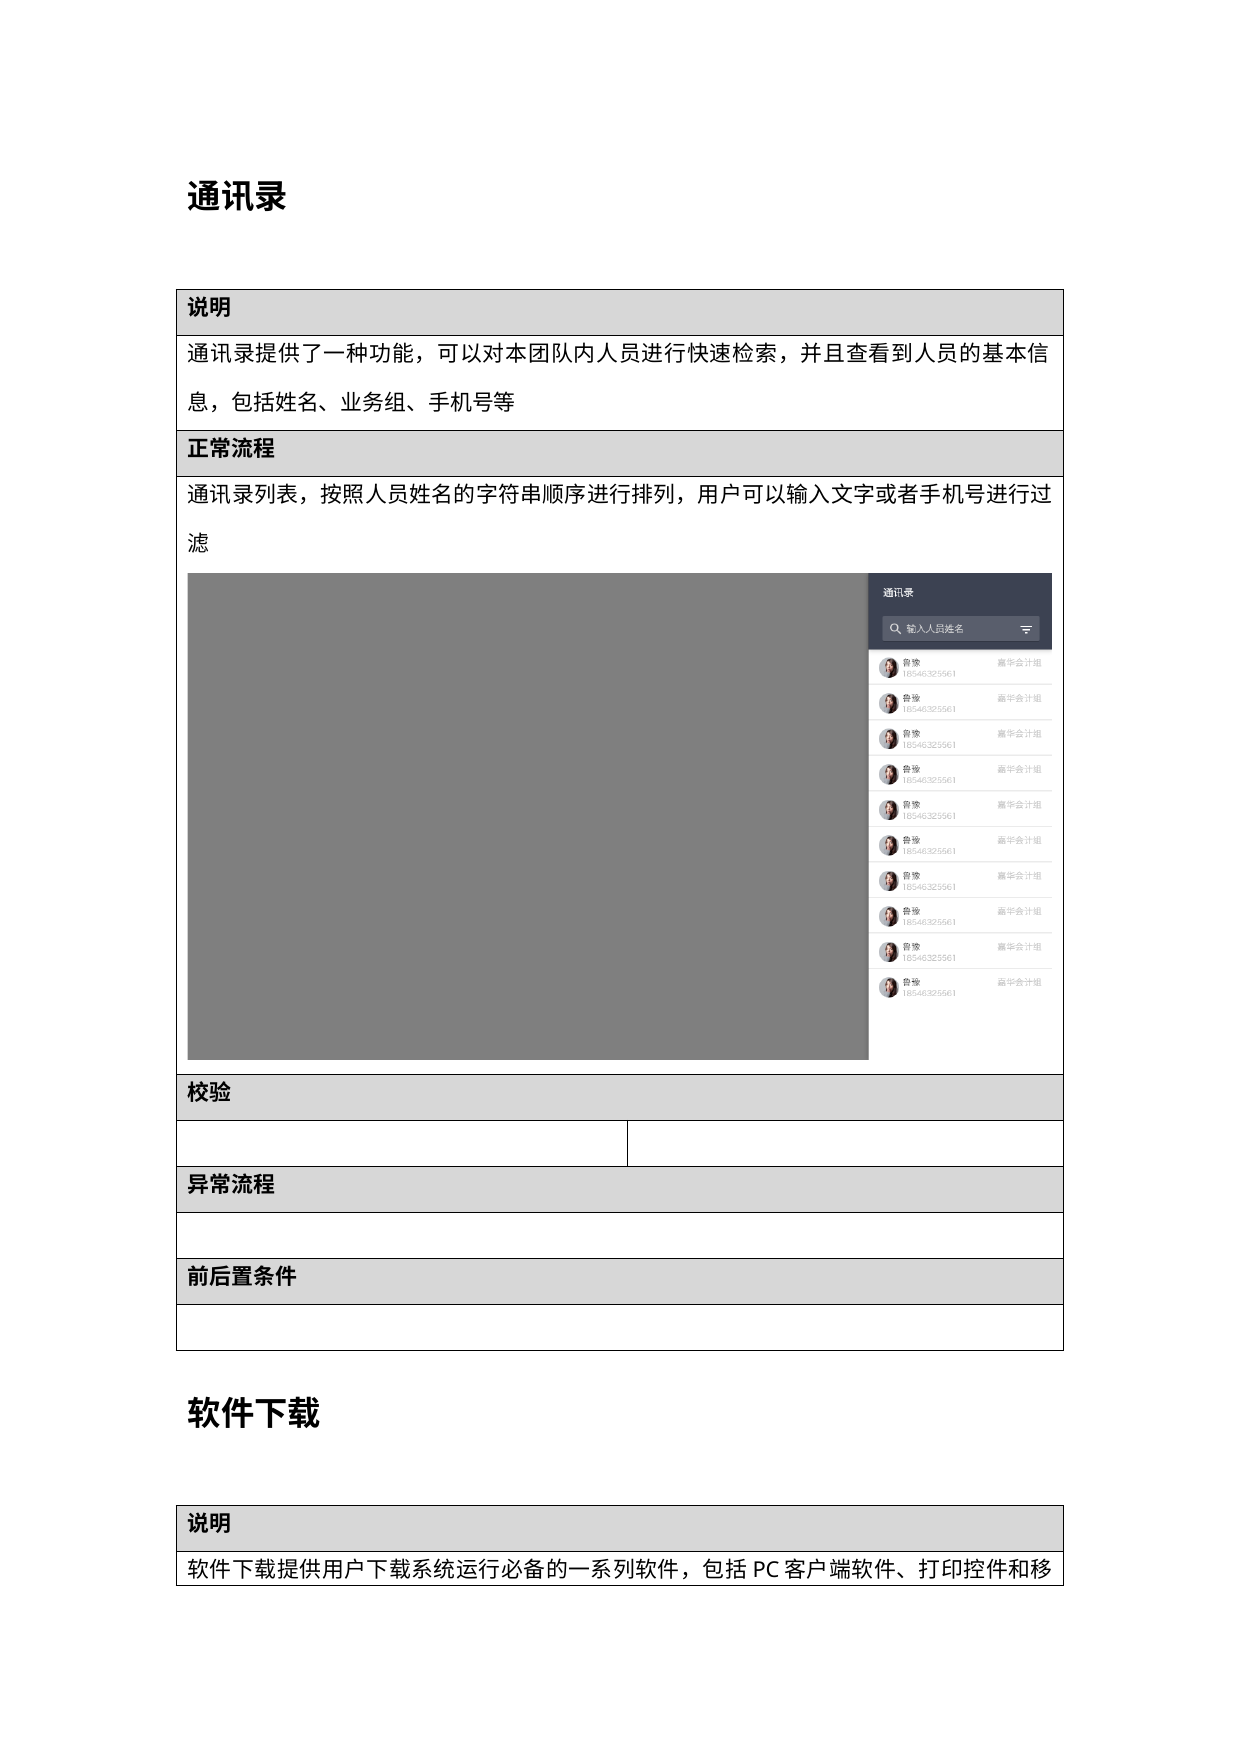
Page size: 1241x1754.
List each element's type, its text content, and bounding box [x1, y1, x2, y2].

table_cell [177, 1552, 1063, 1584]
subtitle 软件下载 [187, 1378, 1053, 1443]
picture [187, 573, 1052, 1060]
table_header 说明 [177, 1506, 1063, 1551]
subtitle 通讯录 [187, 162, 1053, 227]
table_cell [177, 1213, 1063, 1258]
table_cell [628, 1121, 1063, 1166]
table_cell 前后置条件 [177, 1259, 1063, 1304]
table_cell 正常流程 [177, 431, 1063, 476]
table_cell [177, 1121, 627, 1166]
table_header 说明 [177, 290, 1063, 335]
table_cell [177, 1305, 1063, 1350]
table_cell 校验 [177, 1075, 1063, 1120]
table_cell 通讯录提供了一种功能，可以对本团队内人员进行快速检索，并且查看到人员的基本信息，包括姓名、业务组、手机号等 [177, 336, 1063, 429]
table_cell 异常流程 [177, 1167, 1063, 1212]
table_cell 通讯录列表，按照人员姓名的字符串顺序进行排列，用户可以输入文字或者手机号进行过滤 [177, 477, 1063, 1074]
